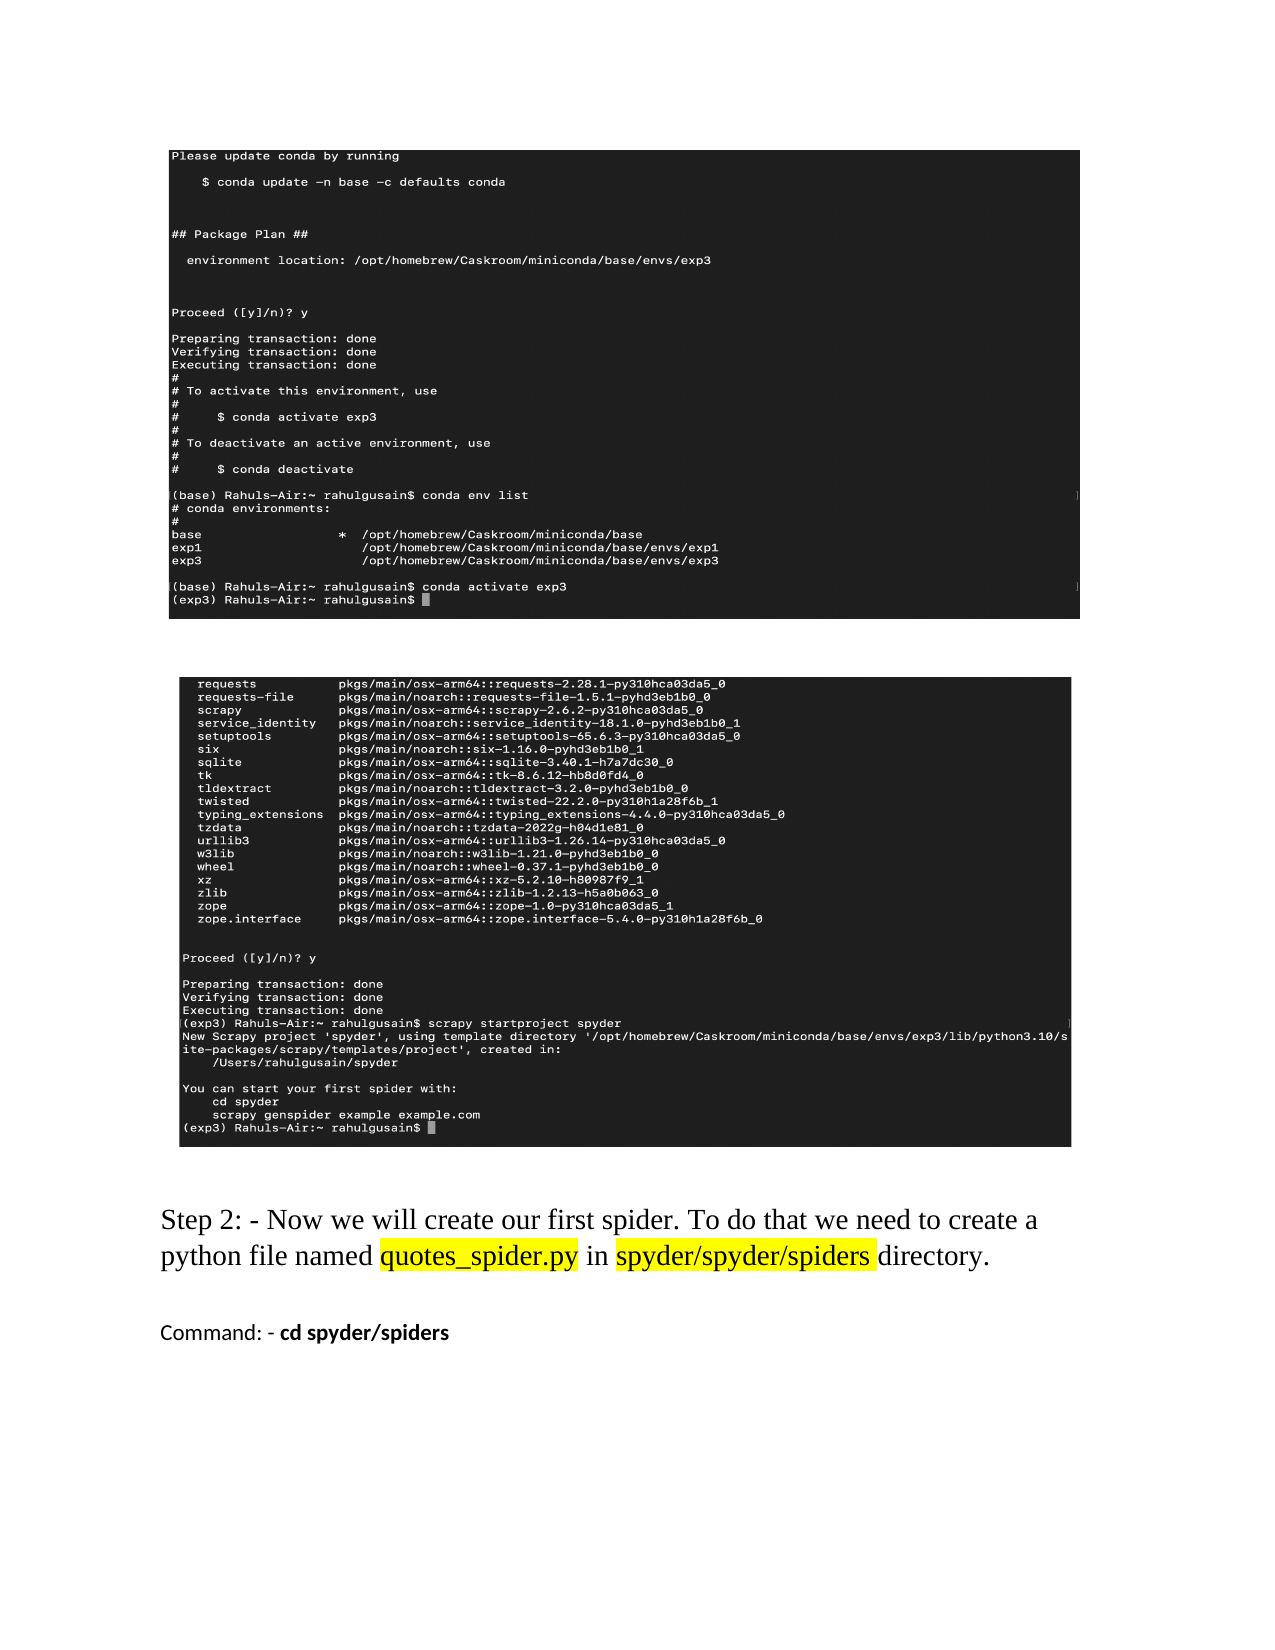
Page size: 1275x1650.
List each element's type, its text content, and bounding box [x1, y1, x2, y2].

text Step 2: - Now we will create our first spider. To do that we need to create a python file named quotes_spider.py in spyder/spyder/spiders directory. [160, 1202, 1125, 1271]
text Command: - cd spyder/spiders [150, 1318, 1125, 1346]
